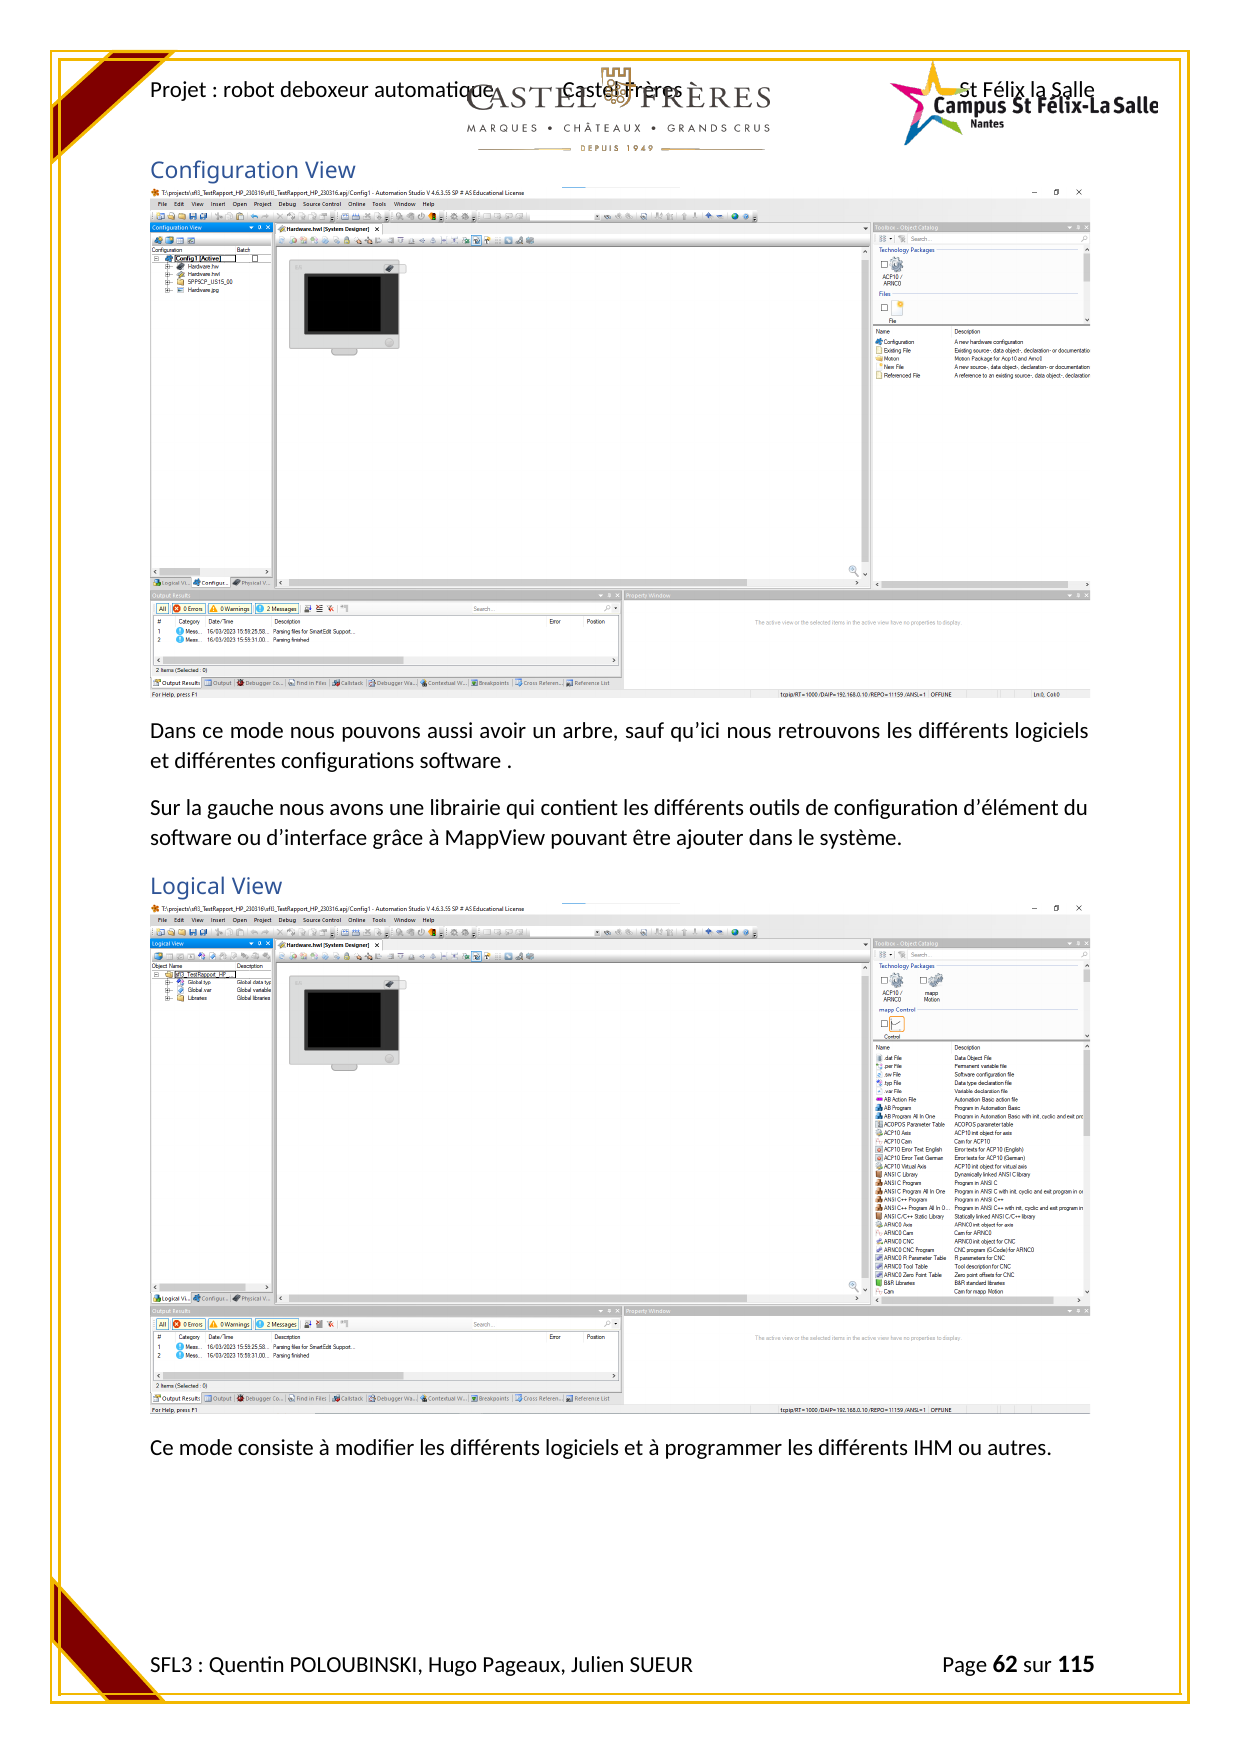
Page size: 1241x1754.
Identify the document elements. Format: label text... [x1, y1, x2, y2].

subtitle Configuration View [150, 154, 1090, 185]
picture [460, 59, 773, 157]
text Sur la gauche nous avons une librairie qui contient les différents outils de configuration d’élément du software ou d’interface grâce à MappView pouvant être ajouter dans le système. [150, 793, 1090, 851]
text Dans ce mode nous pouvons aussi avoir un arbre, sauf qu’ici nous retrouvons les différents logiciels et différentes configurations software . [150, 716, 1090, 774]
subtitle Logical View [150, 870, 1090, 901]
text Ce mode consiste à modifier les différents logiciels et à programmer les différents IHM ou autres. [150, 1433, 1090, 1461]
picture [150, 903, 1091, 1414]
picture [150, 187, 1091, 698]
picture [889, 60, 1158, 145]
